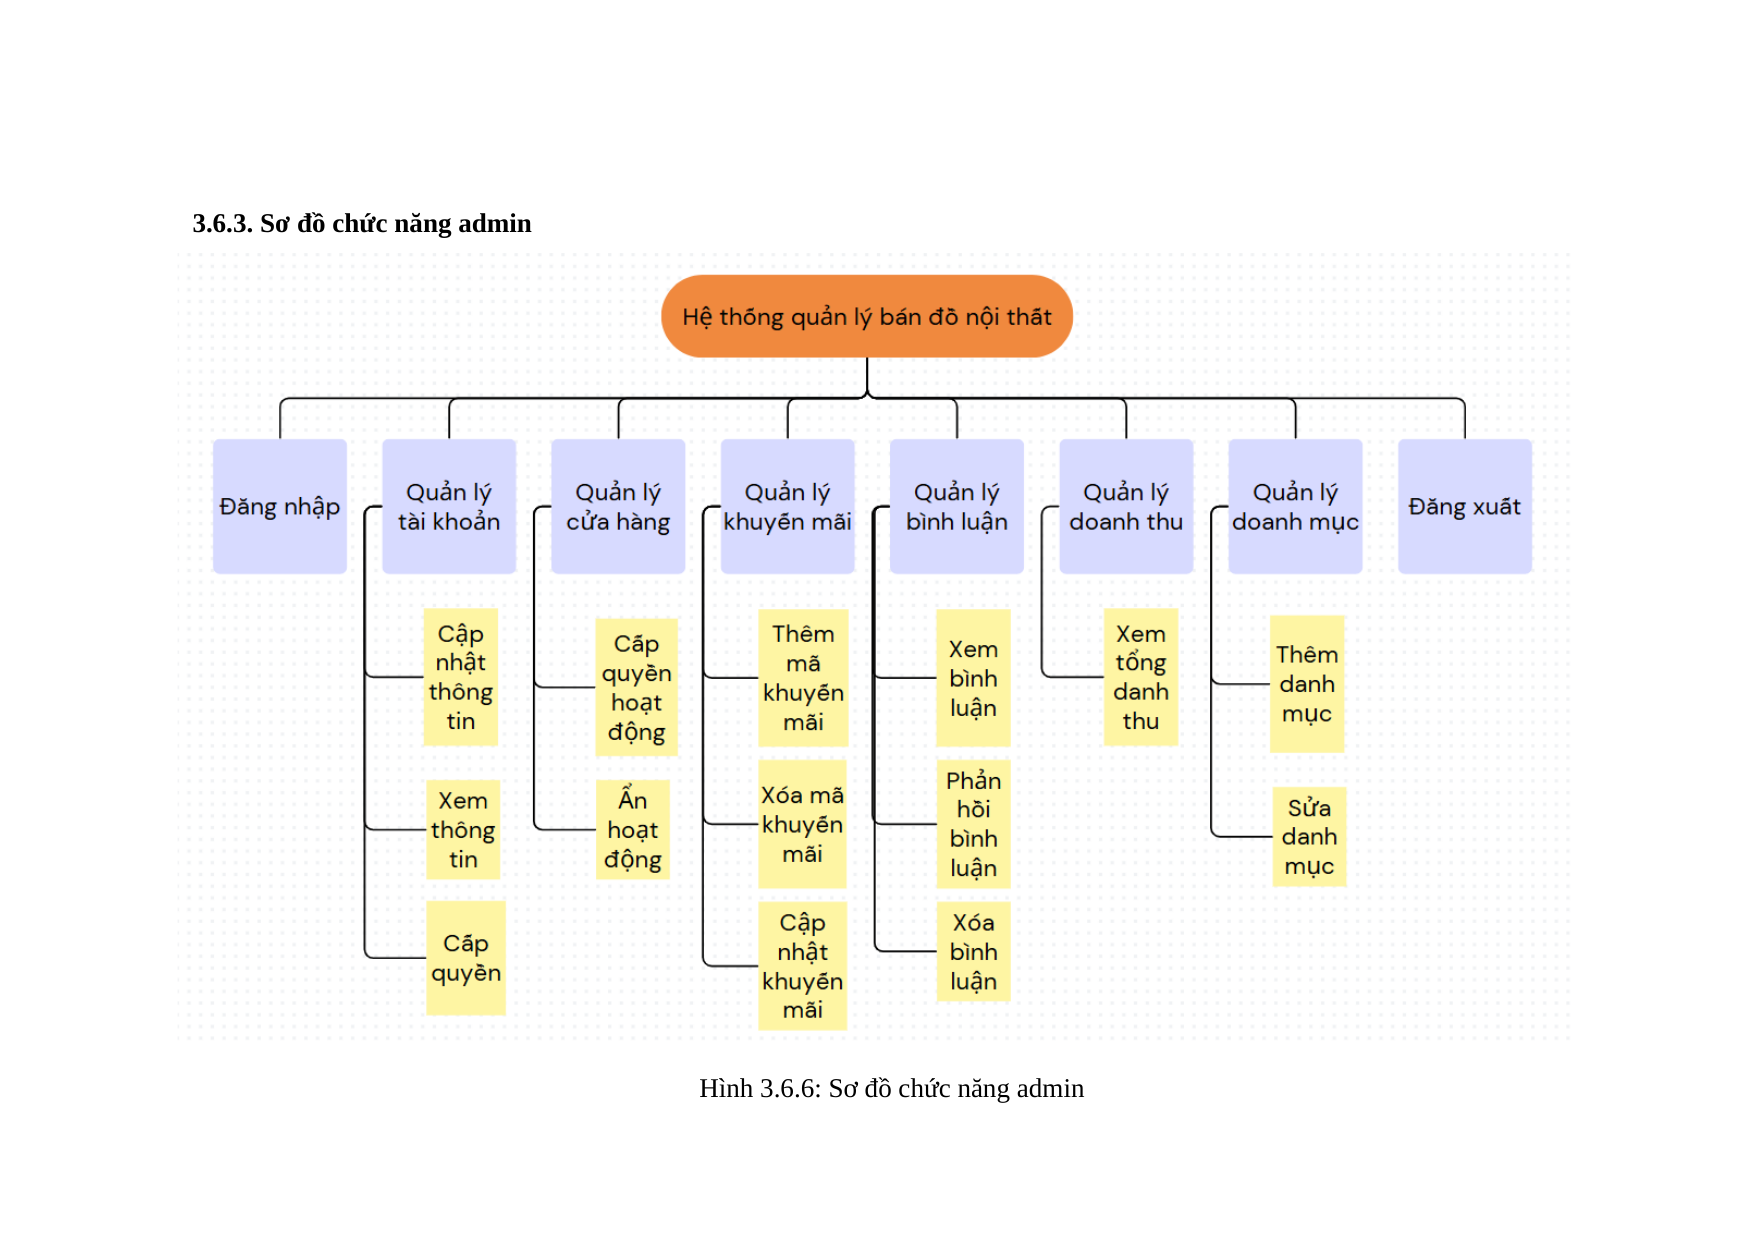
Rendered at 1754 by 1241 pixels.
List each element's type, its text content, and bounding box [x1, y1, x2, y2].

subtitle Sơ đồ chức năng admin [177, 207, 1577, 238]
picture [177, 253, 1577, 1045]
